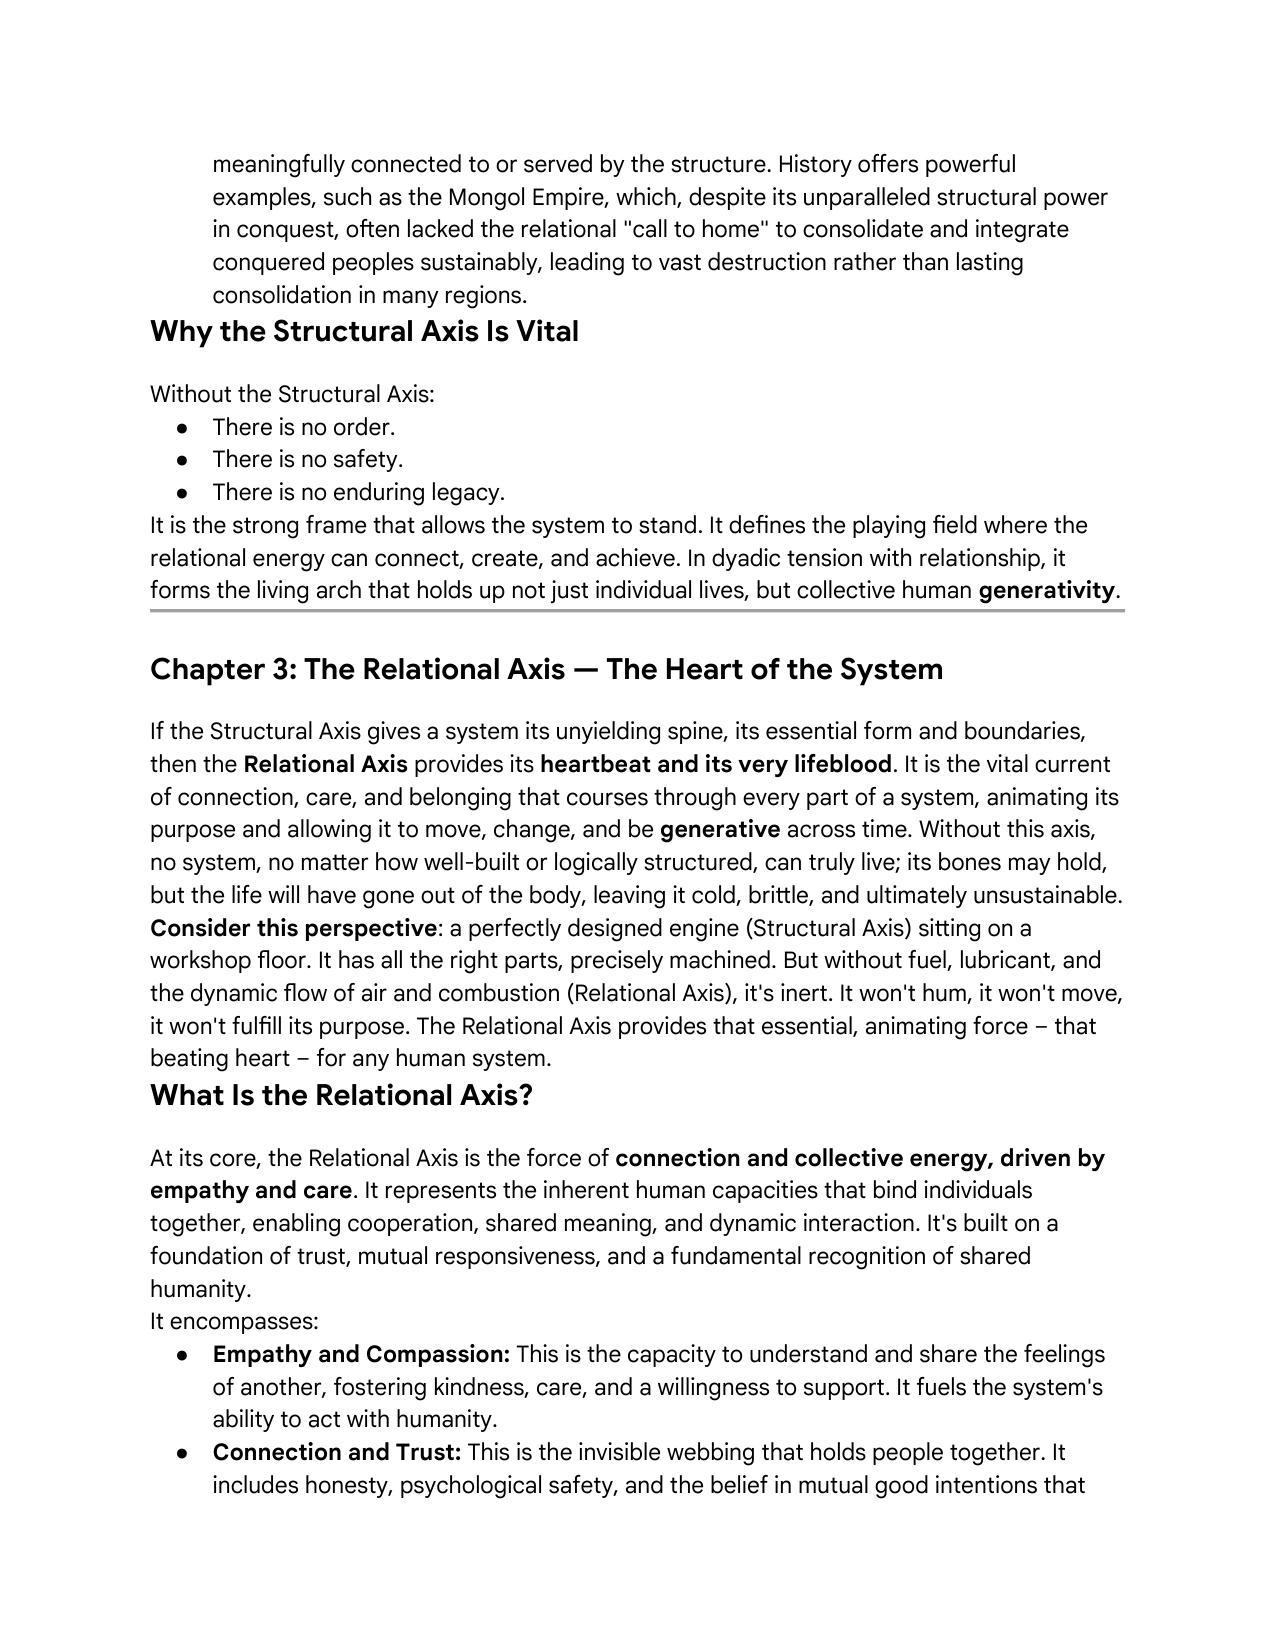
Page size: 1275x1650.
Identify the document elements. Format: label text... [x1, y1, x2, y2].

text It encompasses: [150, 1307, 1125, 1336]
subtitle Why the Structural Axis Is Vital [150, 313, 1125, 350]
subtitle What Is the Relational Axis? [150, 1077, 1125, 1114]
text If the Structural Axis gives a system its unyielding spine, its essential form and boundaries, then the Relational Axis provides its heartbeat and its very lifeblood. It is the vital current of connection, care, and belonging that courses through every part of a system, animating its purpose and allowing it to move, change, and be generative across time. Without this axis, no system, no matter how well-built or logically structured, can truly live; its bones may hold, but the life will have gone out of the body, leaving it cold, brittle, and ultimately unsustainable. [150, 717, 1125, 910]
list There is no order. [175, 413, 1125, 442]
list There is no enduring legacy. [175, 478, 1125, 507]
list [175, 1438, 1125, 1500]
list There is no safety. [175, 446, 1125, 474]
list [175, 150, 1125, 309]
text Consider this perspective: a perfectly designed engine (Structural Axis) sitting on a workshop floor. It has all the right parts, precisely machined. But without fuel, lubricant, and the dynamic flow of air and combustion (Relational Axis), it's inert. It won't hum, it won't move, it won't fulfill its purpose. The Relational Axis provides that essential, animating force – that beating heart – for any human system. [150, 914, 1125, 1073]
subtitle Chapter 3: The Relational Axis — The Heart of the System [150, 613, 1125, 687]
text Without the Structural Axis: [150, 380, 1125, 409]
text At its core, the Relational Axis is the force of connection and collective energy, driven by empathy and care. It represents the inherent human capacities that bind individuals together, enabling cooperation, shared meaning, and dynamic interaction. It's built on a foundation of trust, mutual responsiveness, and a fundamental recognition of shared humanity. [150, 1144, 1125, 1303]
text It is the strong frame that allows the system to stand. It defines the playing field where the relational energy can connect, create, and achieve. In dyadic tension with relationship, it forms the living arch that holds up not just individual lives, but collective human generativity. [150, 511, 1125, 605]
list Empathy and Compassion: This is the capacity to understand and share the feelings of another, fostering kindness, care, and a willingness to support. It fuels the system's ability to act with humanity. [175, 1340, 1125, 1434]
